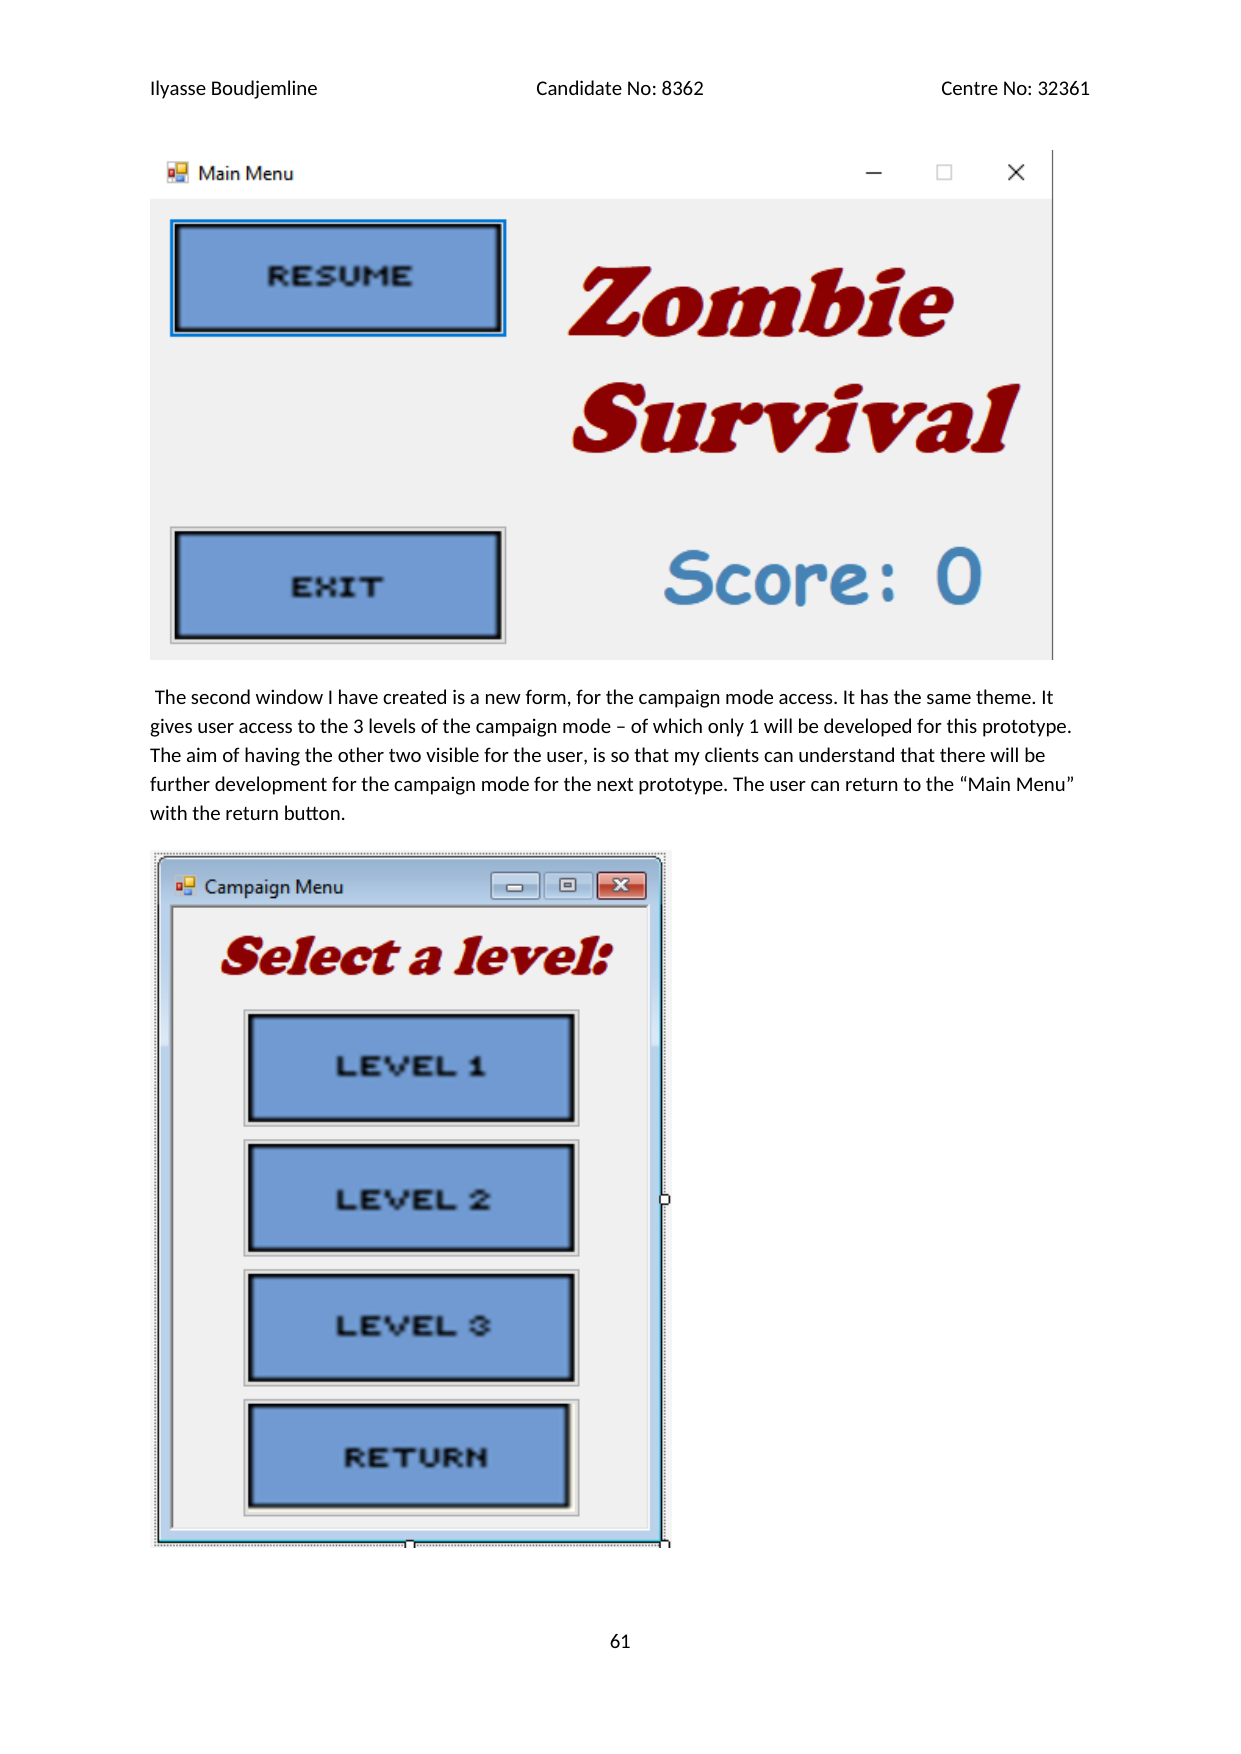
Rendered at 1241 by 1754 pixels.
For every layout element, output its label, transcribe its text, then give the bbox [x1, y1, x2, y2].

picture [150, 850, 672, 1548]
text The second window I have created is a new form, for the campaign mode access. It has the same theme. It gives user access to the 3 levels of the campaign mode – of which only 1 will be developed for this prototype. The aim of having the other two visible for the user, is so that my clients can understand that there will be further development for the campaign mode for the next prototype. The user can return to the “Main Menu” with the return button. [150, 684, 1090, 826]
picture [150, 150, 1054, 660]
